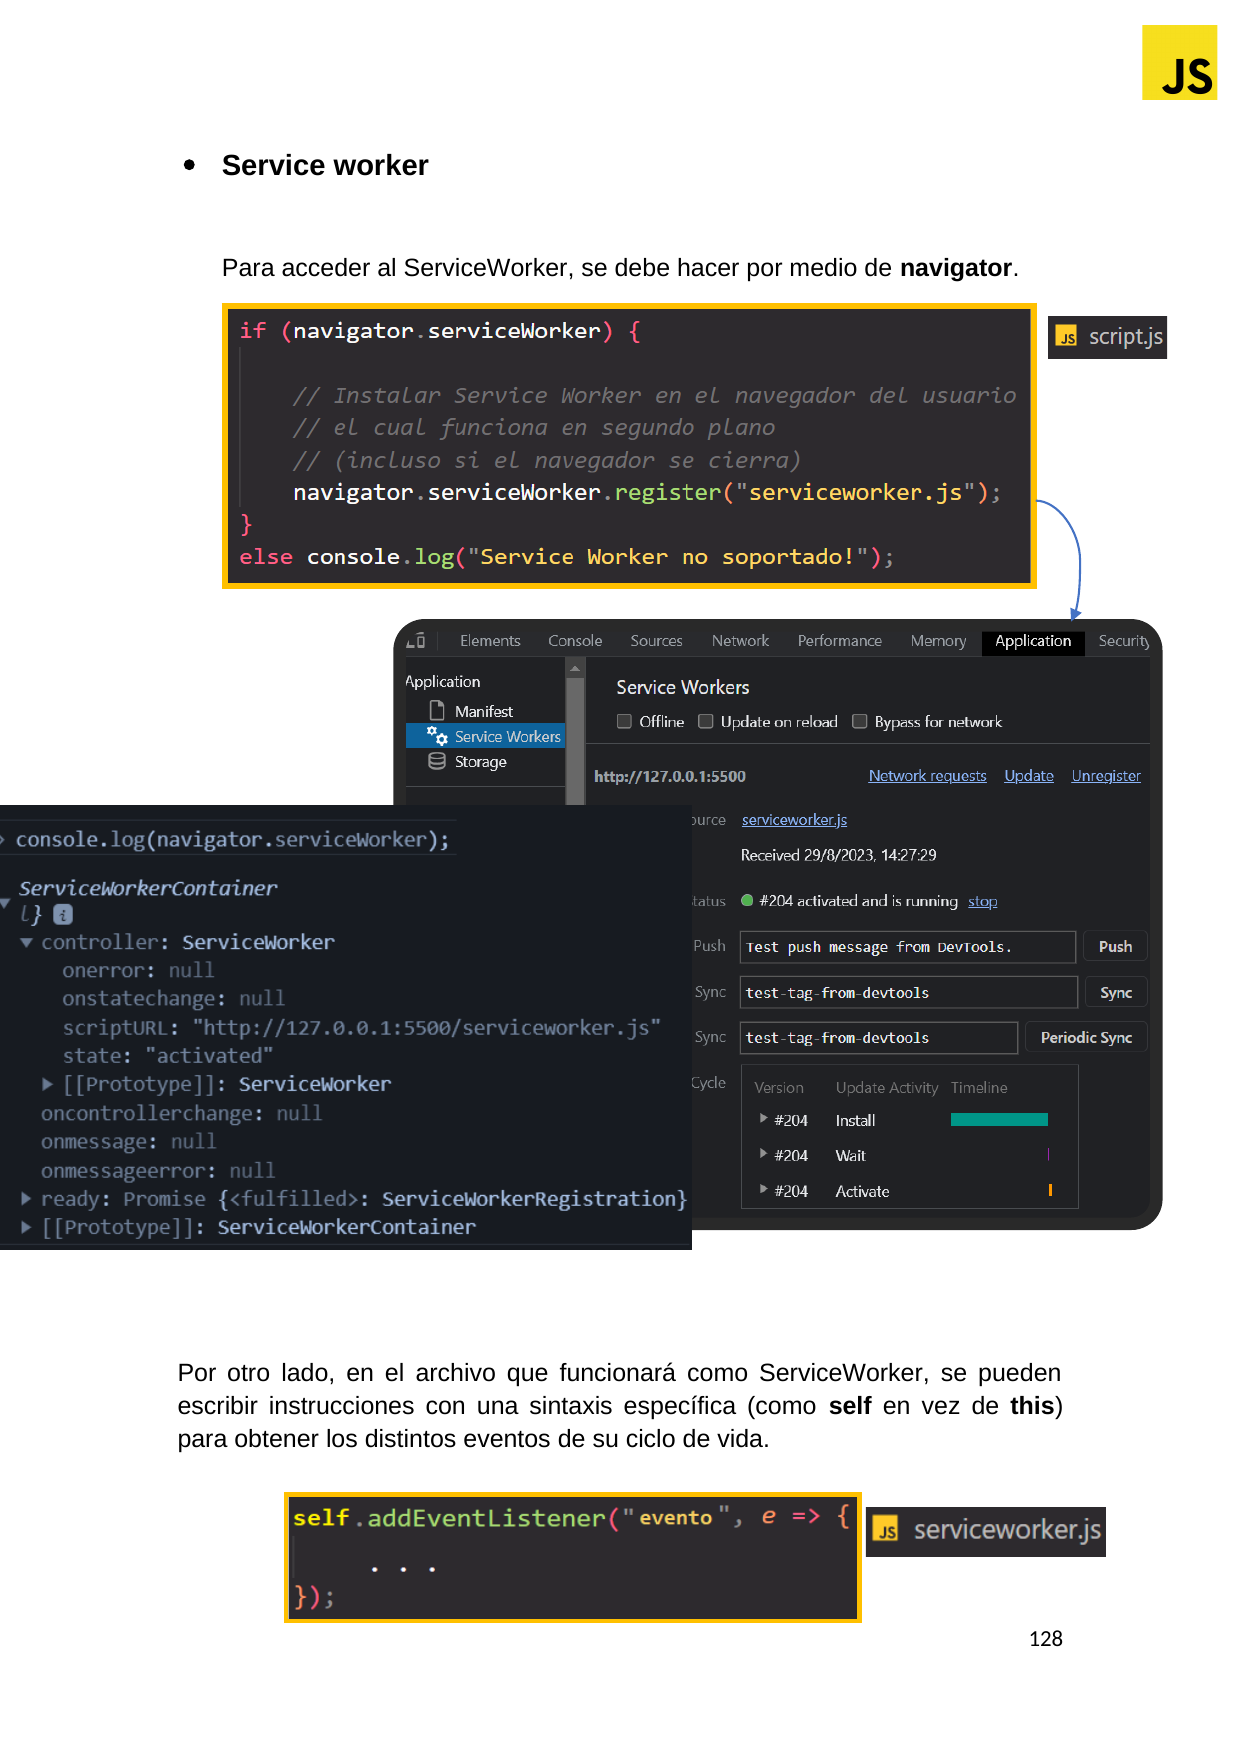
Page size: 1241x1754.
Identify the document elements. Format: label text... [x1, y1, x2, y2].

picture [228, 309, 1031, 583]
picture [1048, 316, 1168, 359]
picture [406, 632, 1150, 1217]
text Por otro lado, en el archivo que funcionará como ServiceWorker, se pueden escribir instrucciones con una sintaxis específica (como self en vez de this) para obtener los distintos eventos de su ciclo de vida. [177, 1358, 1063, 1453]
list Service worker [184, 148, 1063, 181]
picture [288, 1497, 857, 1619]
text Para acceder al ServiceWorker, se debe hacer por medio de navigator. [222, 253, 1063, 281]
picture [1142, 25, 1218, 100]
picture [865, 1507, 1106, 1557]
